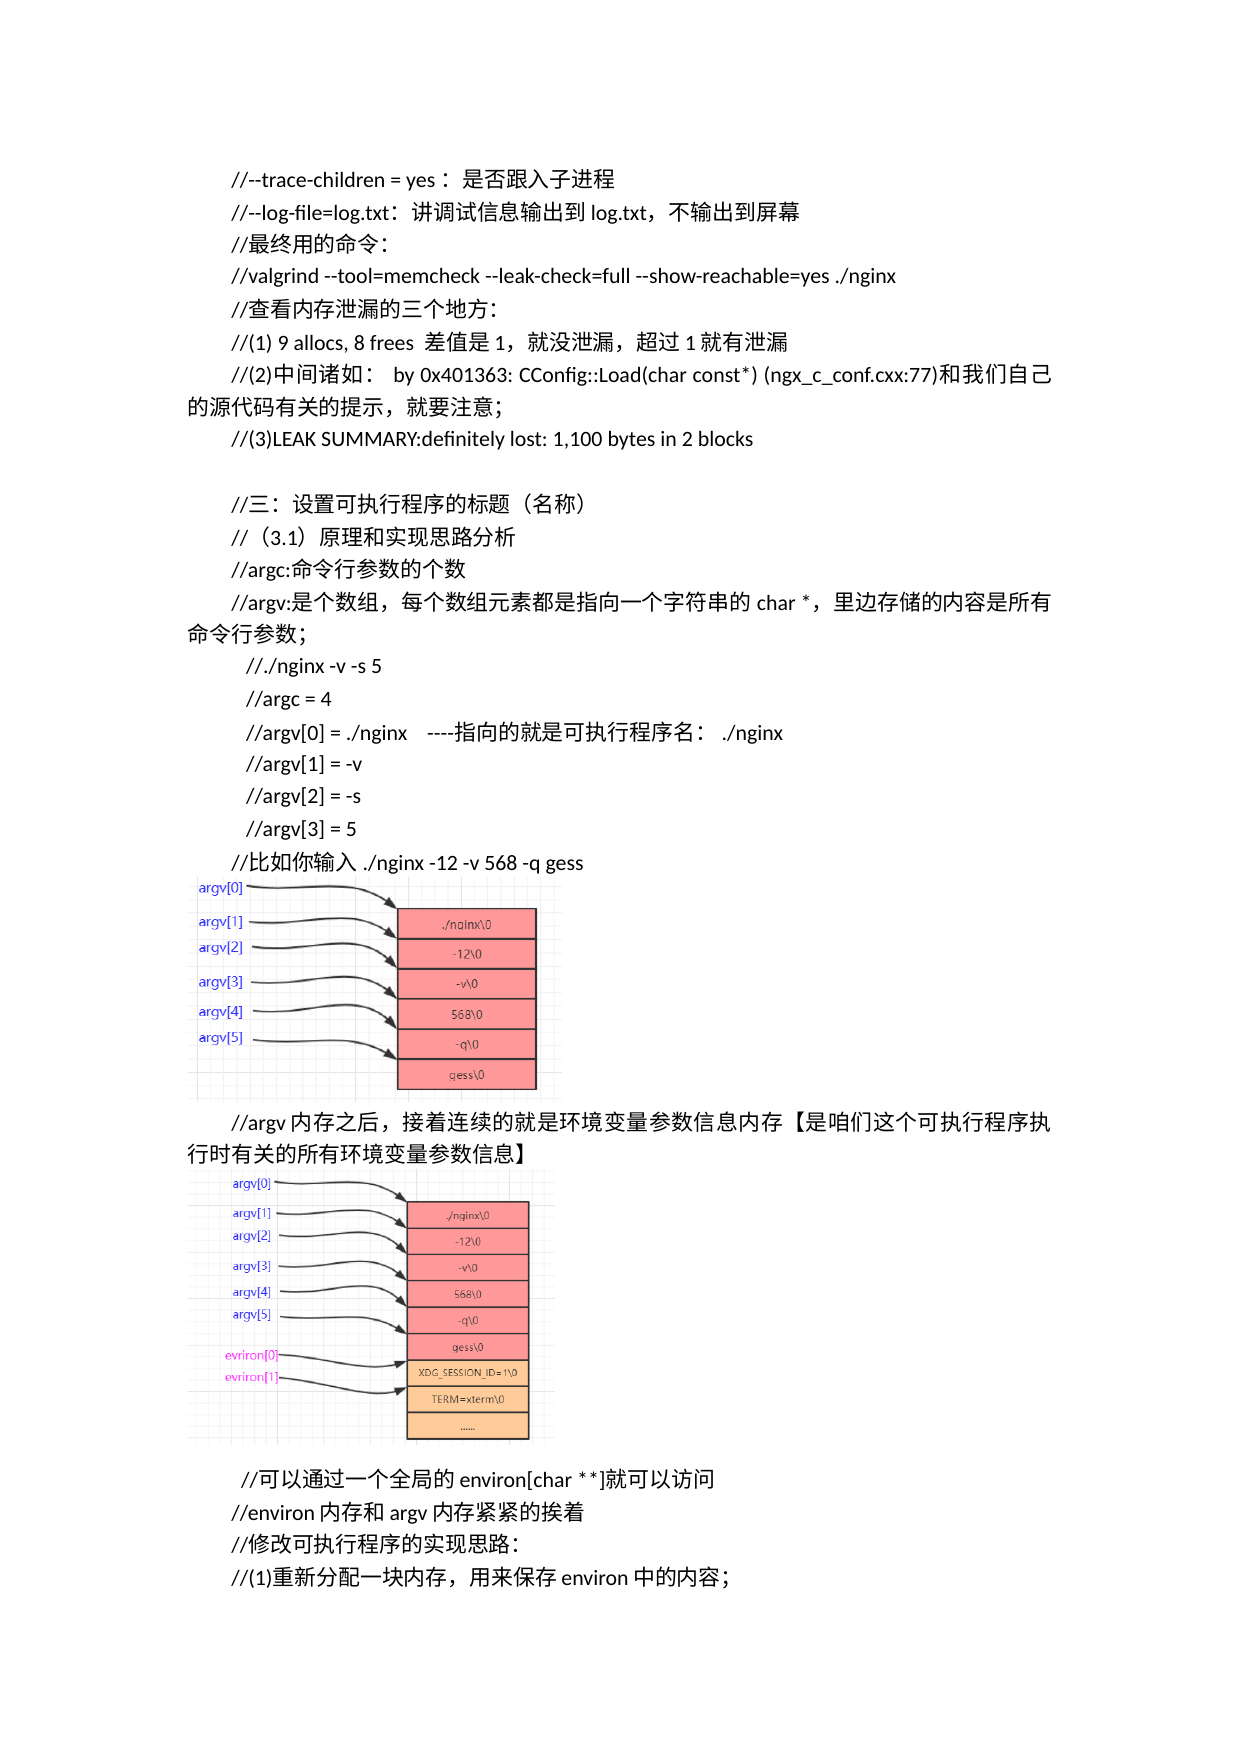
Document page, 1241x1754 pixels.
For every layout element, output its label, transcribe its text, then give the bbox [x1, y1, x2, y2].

text //(2)中间诸如： by 0x401363: CConfig::Load(char const*) (ngx_c_conf.cxx:77)和我们自己的源代码有关的提示，就要注意； [187, 357, 1053, 422]
text //argc:命令行参数的个数 [187, 552, 1053, 584]
text //argv[0] = ./nginx ----指向的就是可执行程序名： ./nginx [187, 714, 1053, 747]
text //修改可执行程序的实现思路： [187, 1527, 1053, 1559]
text //environ内存和argv内存紧紧的挨着 [187, 1494, 1053, 1527]
picture [187, 877, 562, 1102]
text //argc = 4 [187, 682, 1053, 714]
text //(1)重新分配一块内存，用来保存environ中的内容； [187, 1559, 1053, 1592]
text //--log-file=log.txt：讲调试信息输出到log.txt，不输出到屏幕 [187, 194, 1053, 227]
picture [187, 1169, 555, 1445]
text //查看内存泄漏的三个地方： [187, 292, 1053, 324]
text //argv内存之后，接着连续的就是环境变量参数信息内存【是咱们这个可执行程序执行时有关的所有环境变量参数信息】 [187, 1104, 1053, 1169]
text //（3.1）原理和实现思路分析 [187, 519, 1053, 552]
text //argv[2] = -s [187, 779, 1053, 812]
text //(3)LEAK SUMMARY:definitely lost: 1,100 bytes in 2 blocks [187, 422, 1053, 454]
text //--trace-children = yes ：是否跟入子进程 [187, 162, 1053, 194]
text //(1) 9 allocs, 8 frees 差值是1，就没泄漏，超过1就有泄漏 [187, 324, 1053, 357]
text //valgrind --tool=memcheck --leak-check=full --show-reachable=yes ./nginx [187, 259, 1053, 292]
text //argv:是个数组，每个数组元素都是指向一个字符串的char *，里边存储的内容是所有命令行参数； [187, 584, 1053, 649]
text //argv[3] = 5 [187, 812, 1053, 844]
text //比如你输入 ./nginx -12 -v 568 -q gess [187, 844, 1053, 877]
text //最终用的命令： [187, 227, 1053, 259]
text //三：设置可执行程序的标题（名称） [187, 487, 1053, 519]
text //argv[1] = -v [187, 747, 1053, 779]
text //./nginx -v -s 5 [187, 649, 1053, 682]
text //可以通过一个全局的environ[char **]就可以访问 [187, 1462, 1053, 1494]
